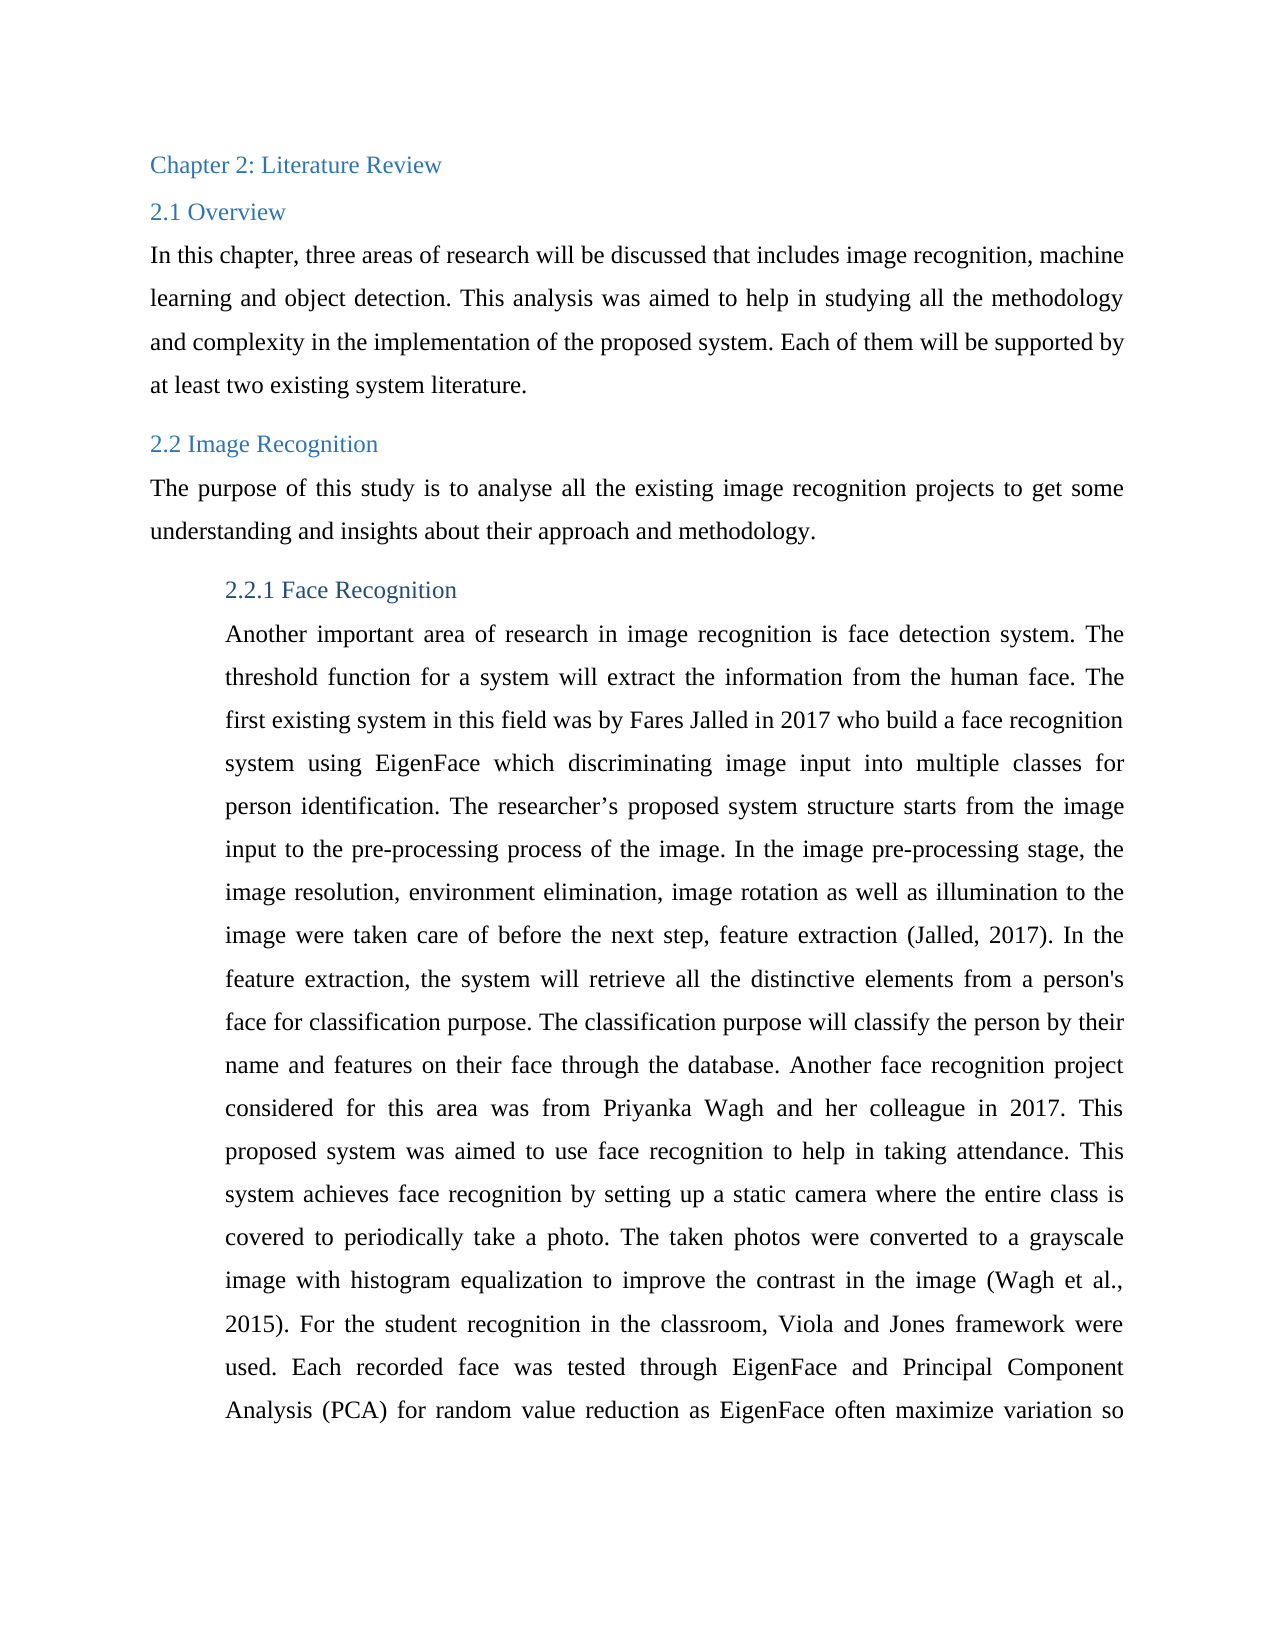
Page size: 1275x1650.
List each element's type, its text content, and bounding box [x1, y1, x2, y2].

text The purpose of this study is to analyse all the existing image recognition projects to get some understanding and insights about their approach and methodology. [150, 473, 1125, 544]
subtitle 2.1 Overview [150, 197, 1125, 226]
text In this chapter, three areas of research will be discussed that includes image recognition, machine learning and object detection. This analysis was aimed to help in studying all the methodology and complexity in the implementation of the proposed system. Each of them will be supported by at least two existing system literature. [150, 240, 1125, 398]
subtitle Chapter 2: Literature Review [150, 150, 1125, 179]
subtitle 2.2.1 Face Recognition [150, 576, 1125, 604]
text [225, 619, 1125, 1424]
subtitle 2.2 Image Recognition [150, 429, 1125, 458]
